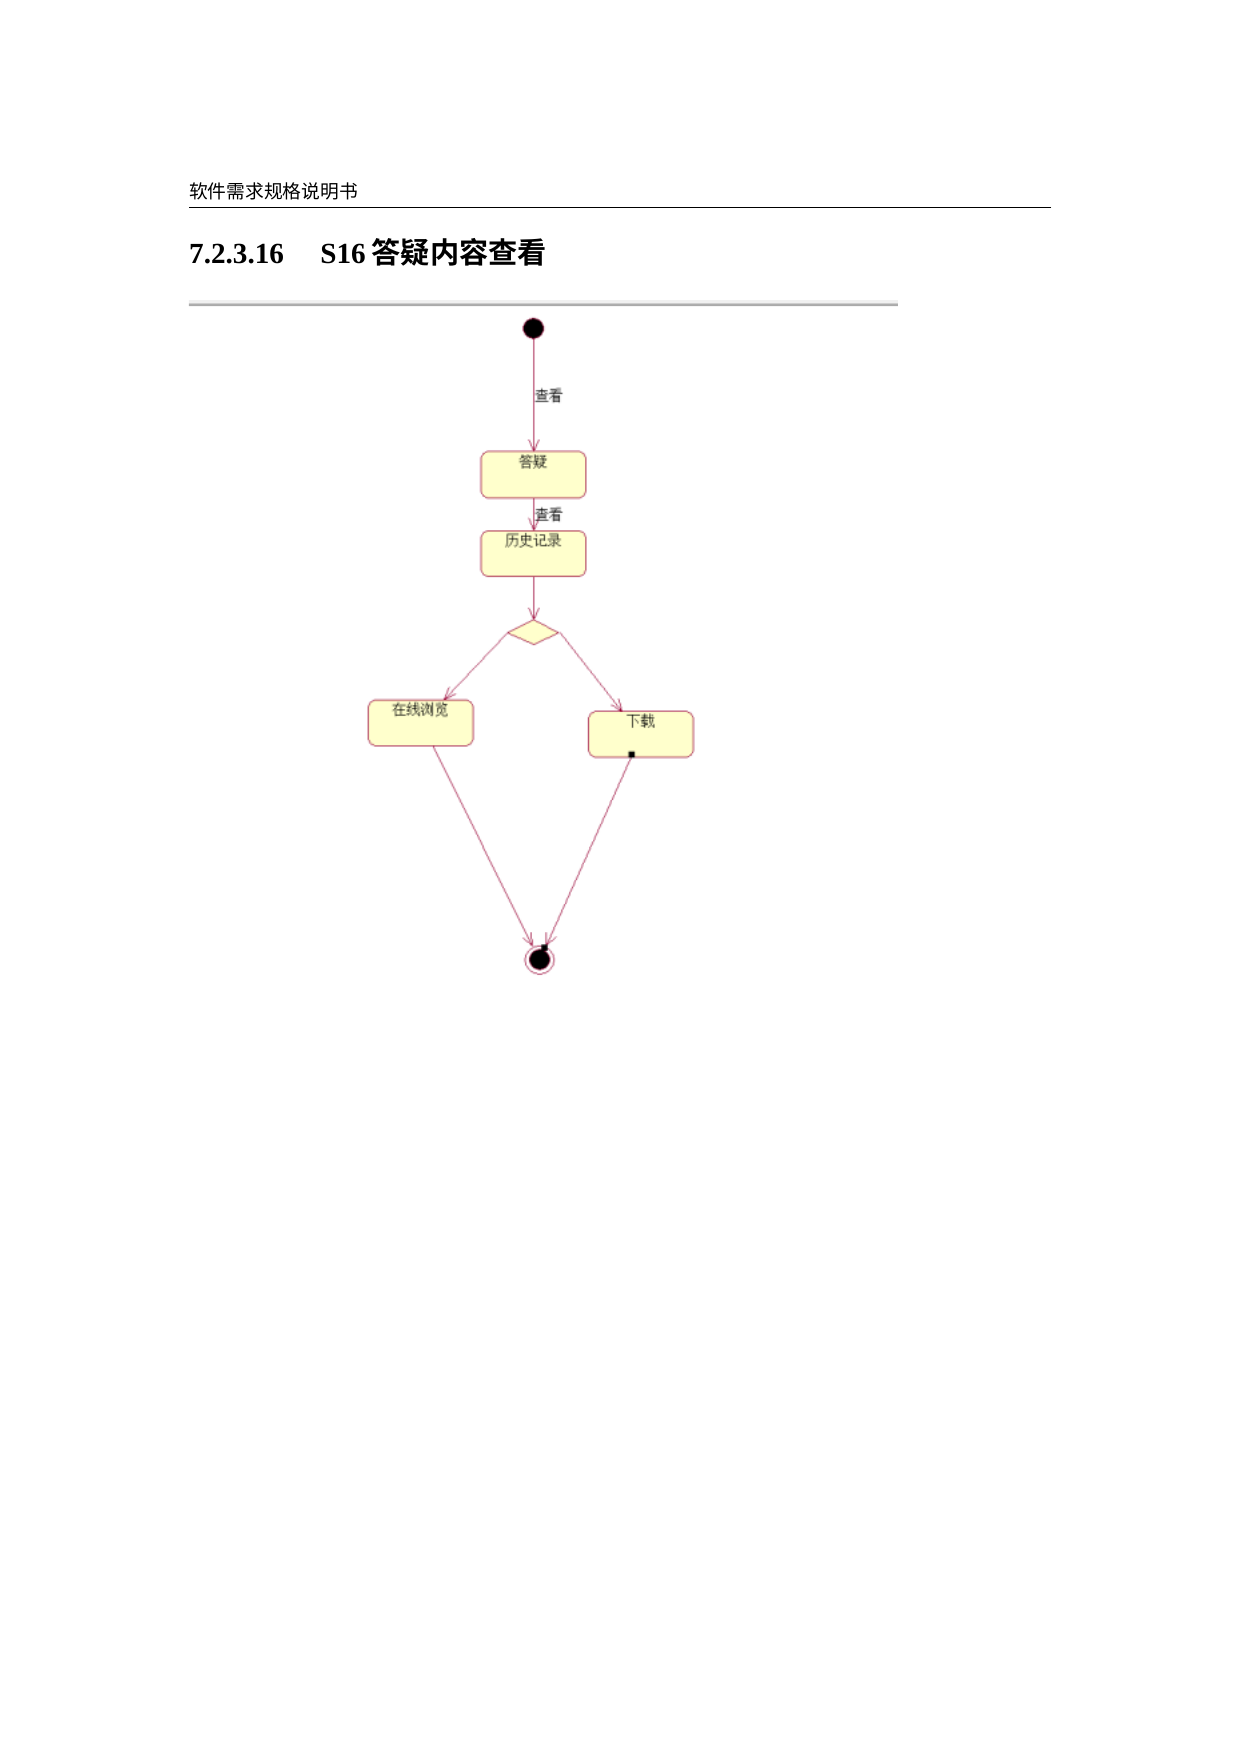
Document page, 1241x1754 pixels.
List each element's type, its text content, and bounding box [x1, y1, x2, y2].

subtitle S16答疑内容查看 [189, 229, 1051, 272]
picture [188, 300, 898, 994]
